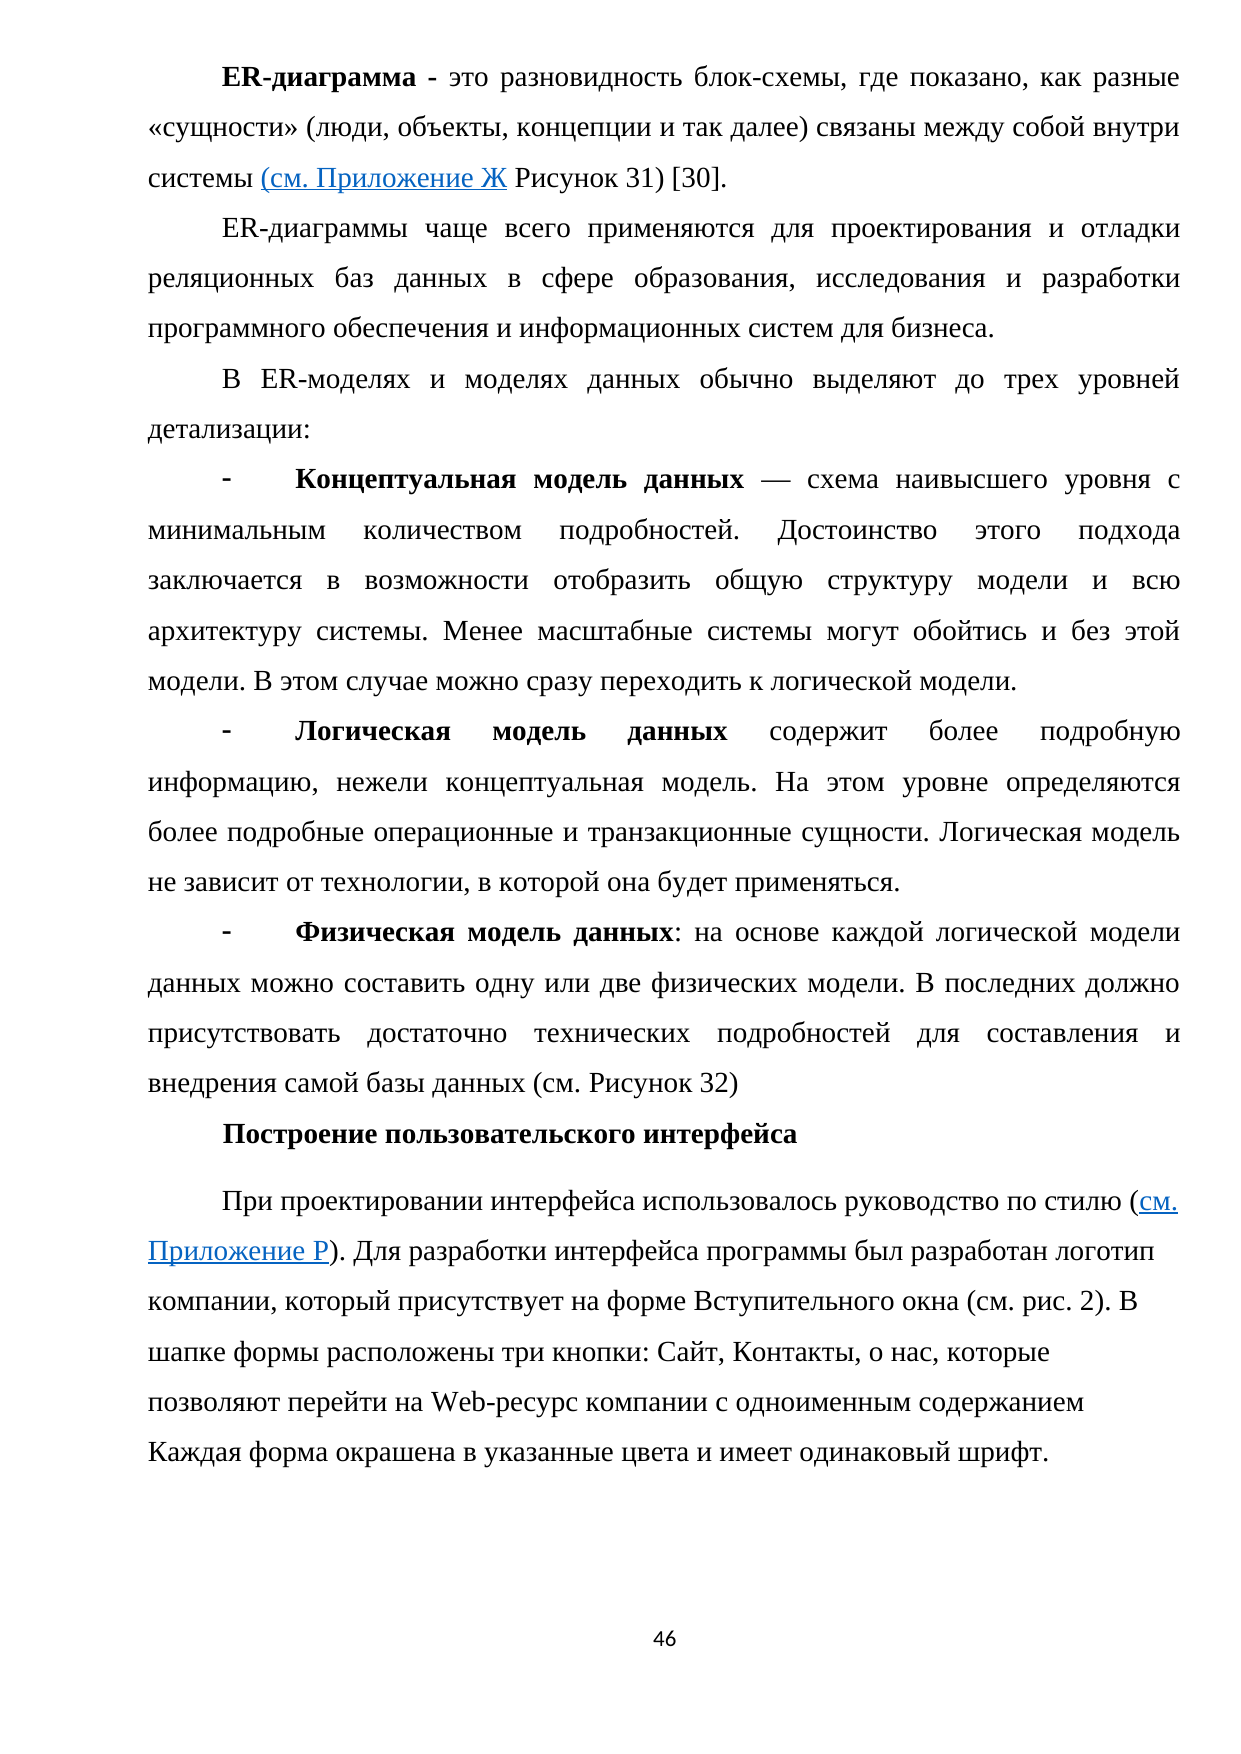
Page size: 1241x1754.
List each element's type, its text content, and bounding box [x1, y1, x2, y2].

list Физическая модель данных: на основе каждой логической модели данных можно составить одну или две физических модели. В последних должно присутствовать достаточно технических подробностей для составления и внедрения самой базы данных (см. Рисунок 32) [148, 914, 1181, 1099]
text ER-диаграммы чаще всего применяются для проектирования и отладки реляционных баз данных в сфере образования, исследования и разработки программного обеспечения и информационных систем для бизнеса. [148, 210, 1181, 344]
list Концептуальная модель данных — схема наивысшего уровня с минимальным количеством подробностей. Достоинство этого подхода заключается в возможности отобразить общую структуру модели и всю архитектуру системы. Менее масштабные системы могут обойтись и без этой модели. В этом случае можно сразу переходить к логической модели. [148, 462, 1181, 696]
text Построение пользовательского интерфейса [223, 1116, 1181, 1149]
list Логическая модель данных содержит более подробную информацию, нежели концептуальная модель. На этом уровне определяются более подробные операционные и транзакционные сущности. Логическая модель не зависит от технологии, в которой она будет применяться. [148, 713, 1181, 898]
text В ER-моделях и моделях данных обычно выделяют до трех уровней детализации: [148, 361, 1181, 445]
text ER-диаграмма - это разновидность блок-схемы, где показано, как разные «сущности» (люди, объекты, концепции и так далее) связаны между собой внутри системы (см. Приложение Ж Рисунок 31) [30]. [148, 59, 1181, 193]
text При проектировании интерфейса использовалось руководство по стилю (см. Приложение Р). Для разработки интерфейса программы был разработан логотип компании, который присутствует на форме Вступительного окна (см. рис. 2). В шапке формы расположены три кнопки: Сайт, Контакты, о нас, которые позволяют перейти на Web-ресурс компании с одноименным содержанием Каждая форма окрашена в указанные цвета и имеет одинаковый шрифт. [148, 1183, 1181, 1468]
